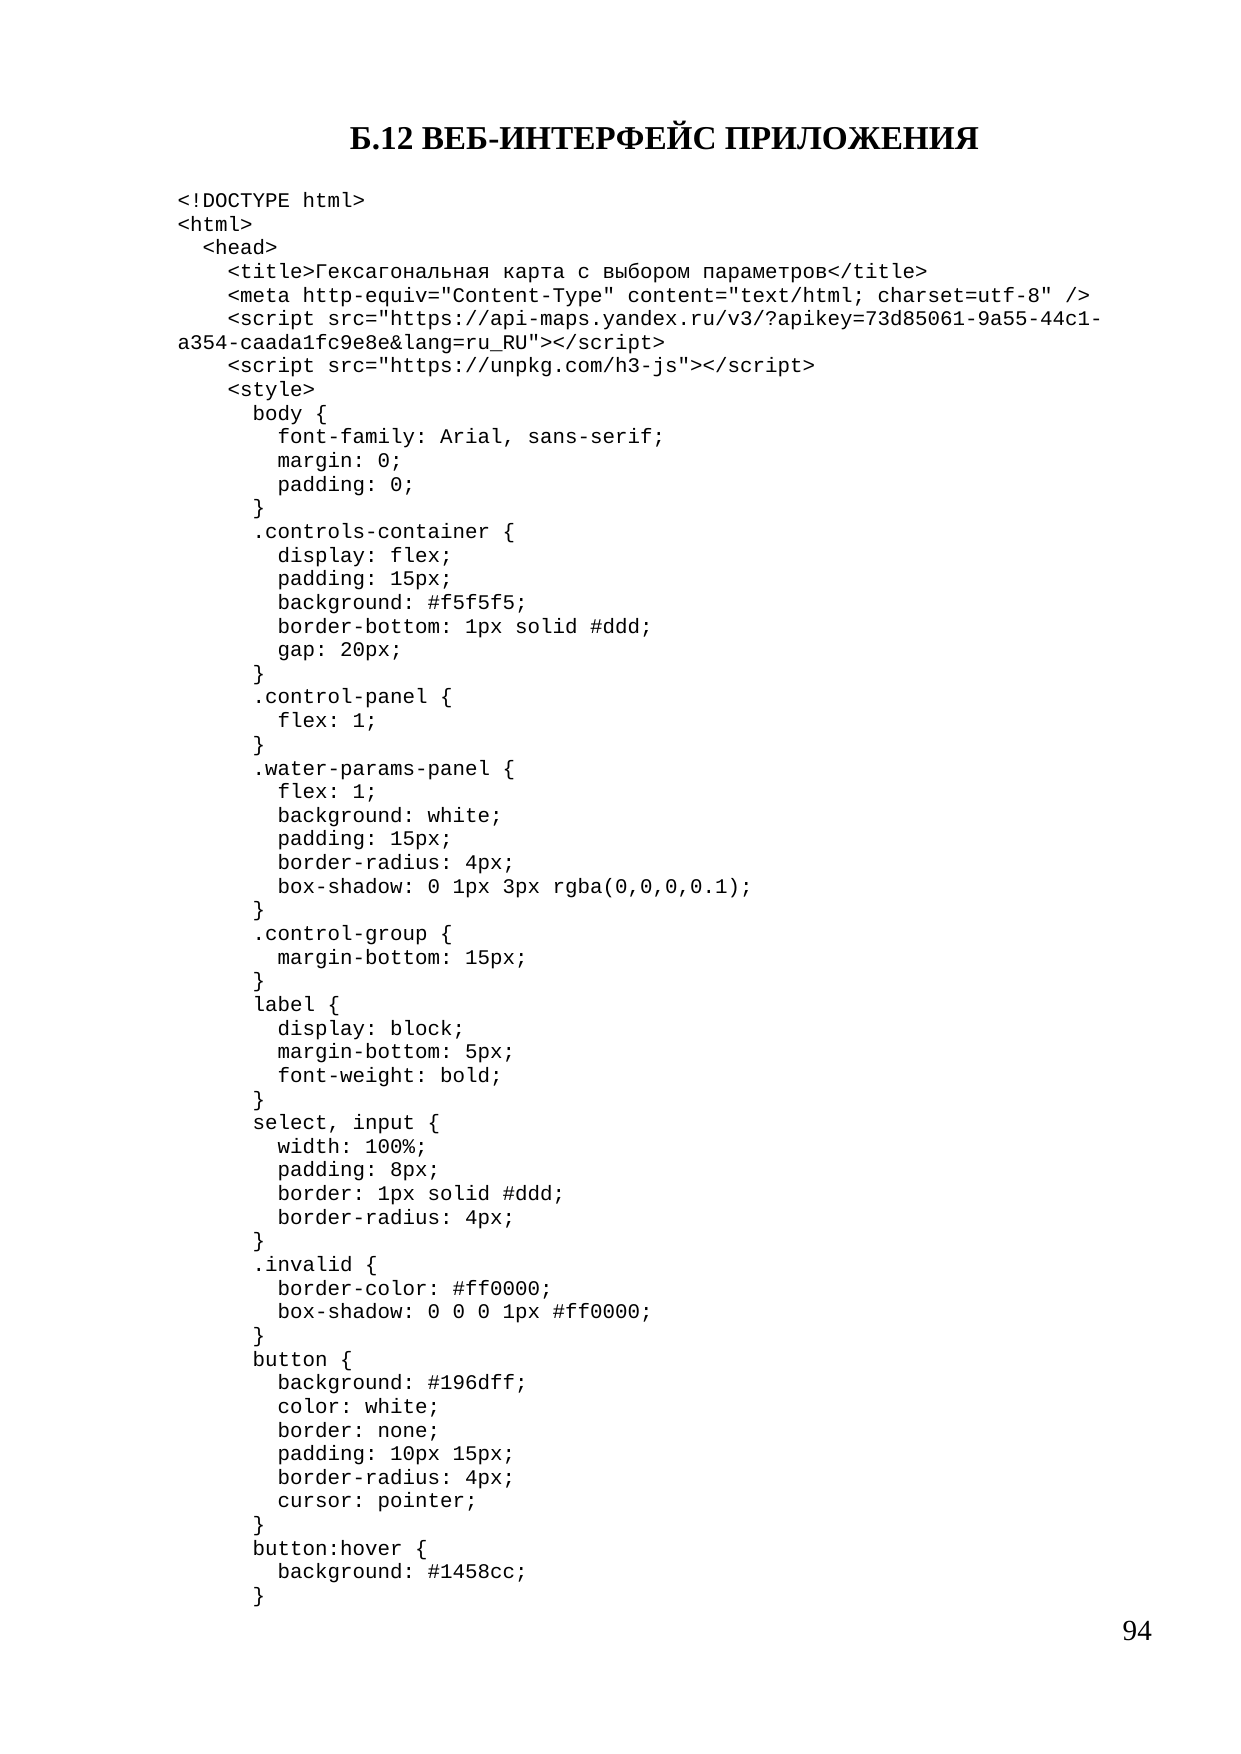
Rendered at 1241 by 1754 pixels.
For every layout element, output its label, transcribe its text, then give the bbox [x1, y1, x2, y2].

text box-shadow: 0 0 0 1px #ff0000; [177, 1301, 1152, 1325]
text font-family: Arial, sans-serif; [177, 426, 1152, 450]
text body { [177, 403, 1152, 426]
text border: 1px solid #ddd; [177, 1183, 1152, 1207]
text display: flex; [177, 545, 1152, 568]
text button { [177, 1349, 1152, 1372]
text select, input { [177, 1112, 1152, 1136]
text } [177, 1230, 1152, 1254]
text } [177, 663, 1152, 687]
text border-color: #ff0000; [177, 1278, 1152, 1301]
text <style> [177, 379, 1152, 403]
text } [177, 734, 1152, 757]
text } [177, 899, 1152, 923]
text font-weight: bold; [177, 1065, 1152, 1088]
text <script src="https://unpkg.com/h3-js"></script> [177, 356, 1152, 379]
text } [177, 1514, 1152, 1538]
text display: block; [177, 1018, 1152, 1041]
text button:hover { [177, 1538, 1152, 1561]
text padding: 15px; [177, 568, 1152, 592]
text width: 100%; [177, 1136, 1152, 1159]
text cursor: pointer; [177, 1491, 1152, 1514]
text padding: 8px; [177, 1159, 1152, 1183]
text flex: 1; [177, 781, 1152, 805]
text border-radius: 4px; [177, 1207, 1152, 1230]
text } [177, 970, 1152, 994]
text margin-bottom: 15px; [177, 947, 1152, 970]
text background: #196dff; [177, 1372, 1152, 1396]
text color: white; [177, 1396, 1152, 1419]
text } [177, 1325, 1152, 1349]
text .control-group { [177, 923, 1152, 947]
text .controls-container { [177, 521, 1152, 545]
text padding: 10px 15px; [177, 1443, 1152, 1467]
text padding: 15px; [177, 828, 1152, 852]
text flex: 1; [177, 710, 1152, 734]
text <script src="https://api-maps.yandex.ru/v3/?apikey=73d85061-9a55-44c1-a354-caada1fc9e8e&lang=ru_RU"></script> [177, 308, 1152, 356]
text box-shadow: 0 1px 3px rgba(0,0,0,0.1); [177, 876, 1152, 899]
text <head> [177, 237, 1152, 261]
text } [177, 1585, 1152, 1609]
text border: none; [177, 1419, 1152, 1443]
text gap: 20px; [177, 639, 1152, 663]
text } [177, 497, 1152, 521]
text .control-panel { [177, 687, 1152, 710]
text padding: 0; [177, 474, 1152, 497]
text border-bottom: 1px solid #ddd; [177, 616, 1152, 639]
text margin: 0; [177, 450, 1152, 474]
text margin-bottom: 5px; [177, 1041, 1152, 1065]
subtitle Б.12 ВЕБ-ИНТЕРФЕЙС ПРИЛОЖЕНИЯ [177, 118, 1152, 156]
text <html> [177, 214, 1152, 237]
text background: #1458cc; [177, 1561, 1152, 1585]
text background: white; [177, 805, 1152, 828]
text border-radius: 4px; [177, 1467, 1152, 1491]
text <title>Гексагональная карта с выбором параметров</title> [177, 261, 1152, 284]
text label { [177, 994, 1152, 1018]
text .water-params-panel { [177, 757, 1152, 781]
text } [177, 1088, 1152, 1112]
text <!DOCTYPE html> [177, 190, 1152, 214]
text background: #f5f5f5; [177, 592, 1152, 616]
text .invalid { [177, 1254, 1152, 1278]
text border-radius: 4px; [177, 852, 1152, 876]
text <meta http-equiv="Content-Type" content="text/html; charset=utf-8" /> [177, 284, 1152, 308]
